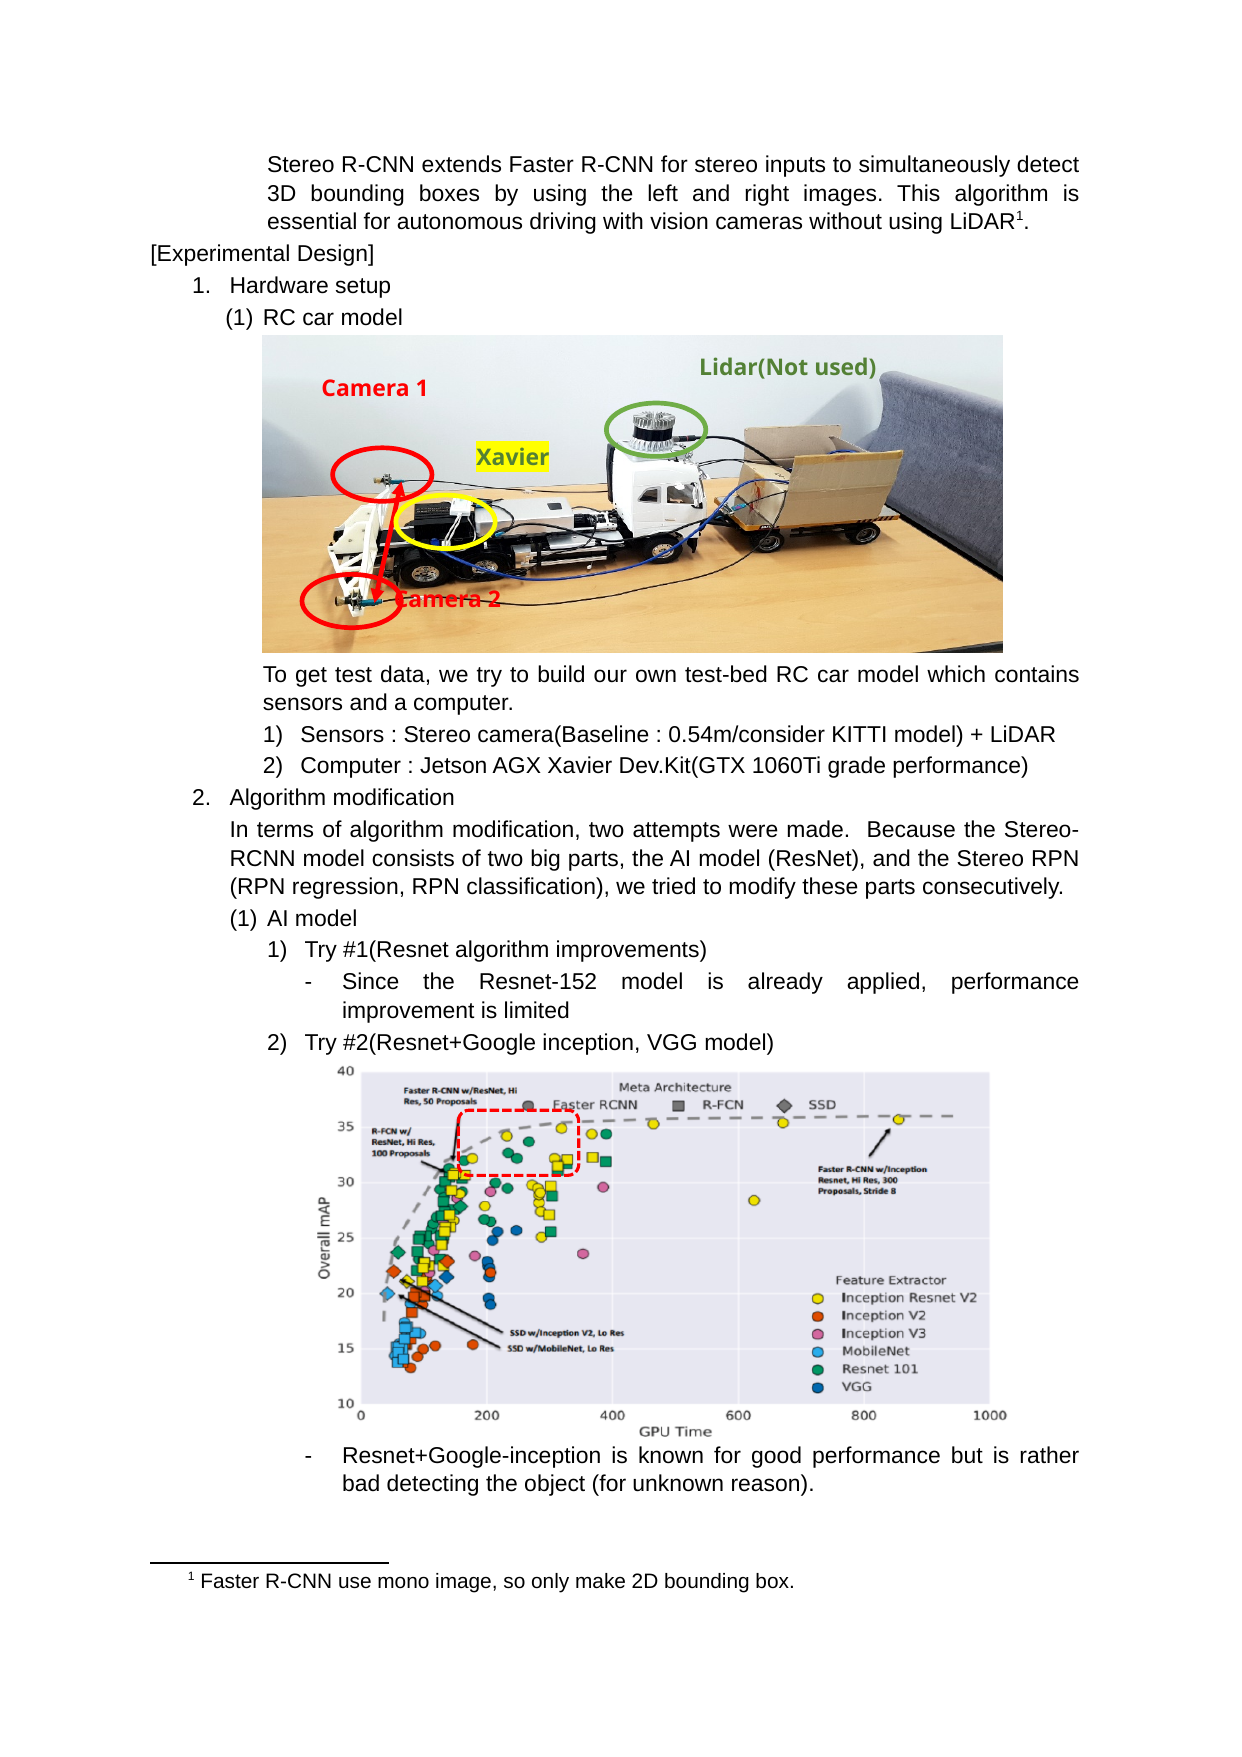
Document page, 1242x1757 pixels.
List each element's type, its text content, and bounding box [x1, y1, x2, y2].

picture [262, 335, 1003, 653]
list In terms of algorithm modification, two attempts were made. Because the Stereo-RCNN model consists of two big parts, the AI model (ResNet), and the Stereo RPN (RPN regression, RPN classification), we tried to modify these parts consecutively. [229, 816, 1080, 899]
list Stereo R-CNN extends Faster R-CNN for stereo inputs to simultaneously detect 3D bounding boxes by using the left and right images. This algorithm is essential for autonomous driving with vision cameras without using LiDAR. [267, 151, 1080, 235]
list AI model [229, 905, 1080, 931]
list Resnet+Google-inception is known for good performance but is rather bad detecting the object (for unknown reason). [304, 1442, 1080, 1497]
picture [304, 1060, 1013, 1437]
list Sensors : Stereo camera(Baseline : 0.54m/consider KITTI model) + LiDAR [263, 721, 1080, 747]
list Hardware setup [192, 272, 1080, 298]
list Since the Resnet-152 model is already applied, performance improvement is limited [304, 968, 1080, 1023]
list Computer : Jetson AGX Xavier Dev.Kit(GTX 1060Ti grade performance) [263, 752, 1080, 779]
text [Experimental Design] [150, 240, 1080, 266]
list Algorithm modification [192, 784, 1080, 811]
list To get test data, we try to build our own test-bed RC car model which contains sensors and a computer. [263, 661, 1080, 715]
list Try #2(Resnet+Google inception, VGG model) [267, 1028, 1080, 1055]
list Try #1(Resnet algorithm improvements) [267, 936, 1080, 963]
list RC car model [225, 304, 1080, 330]
